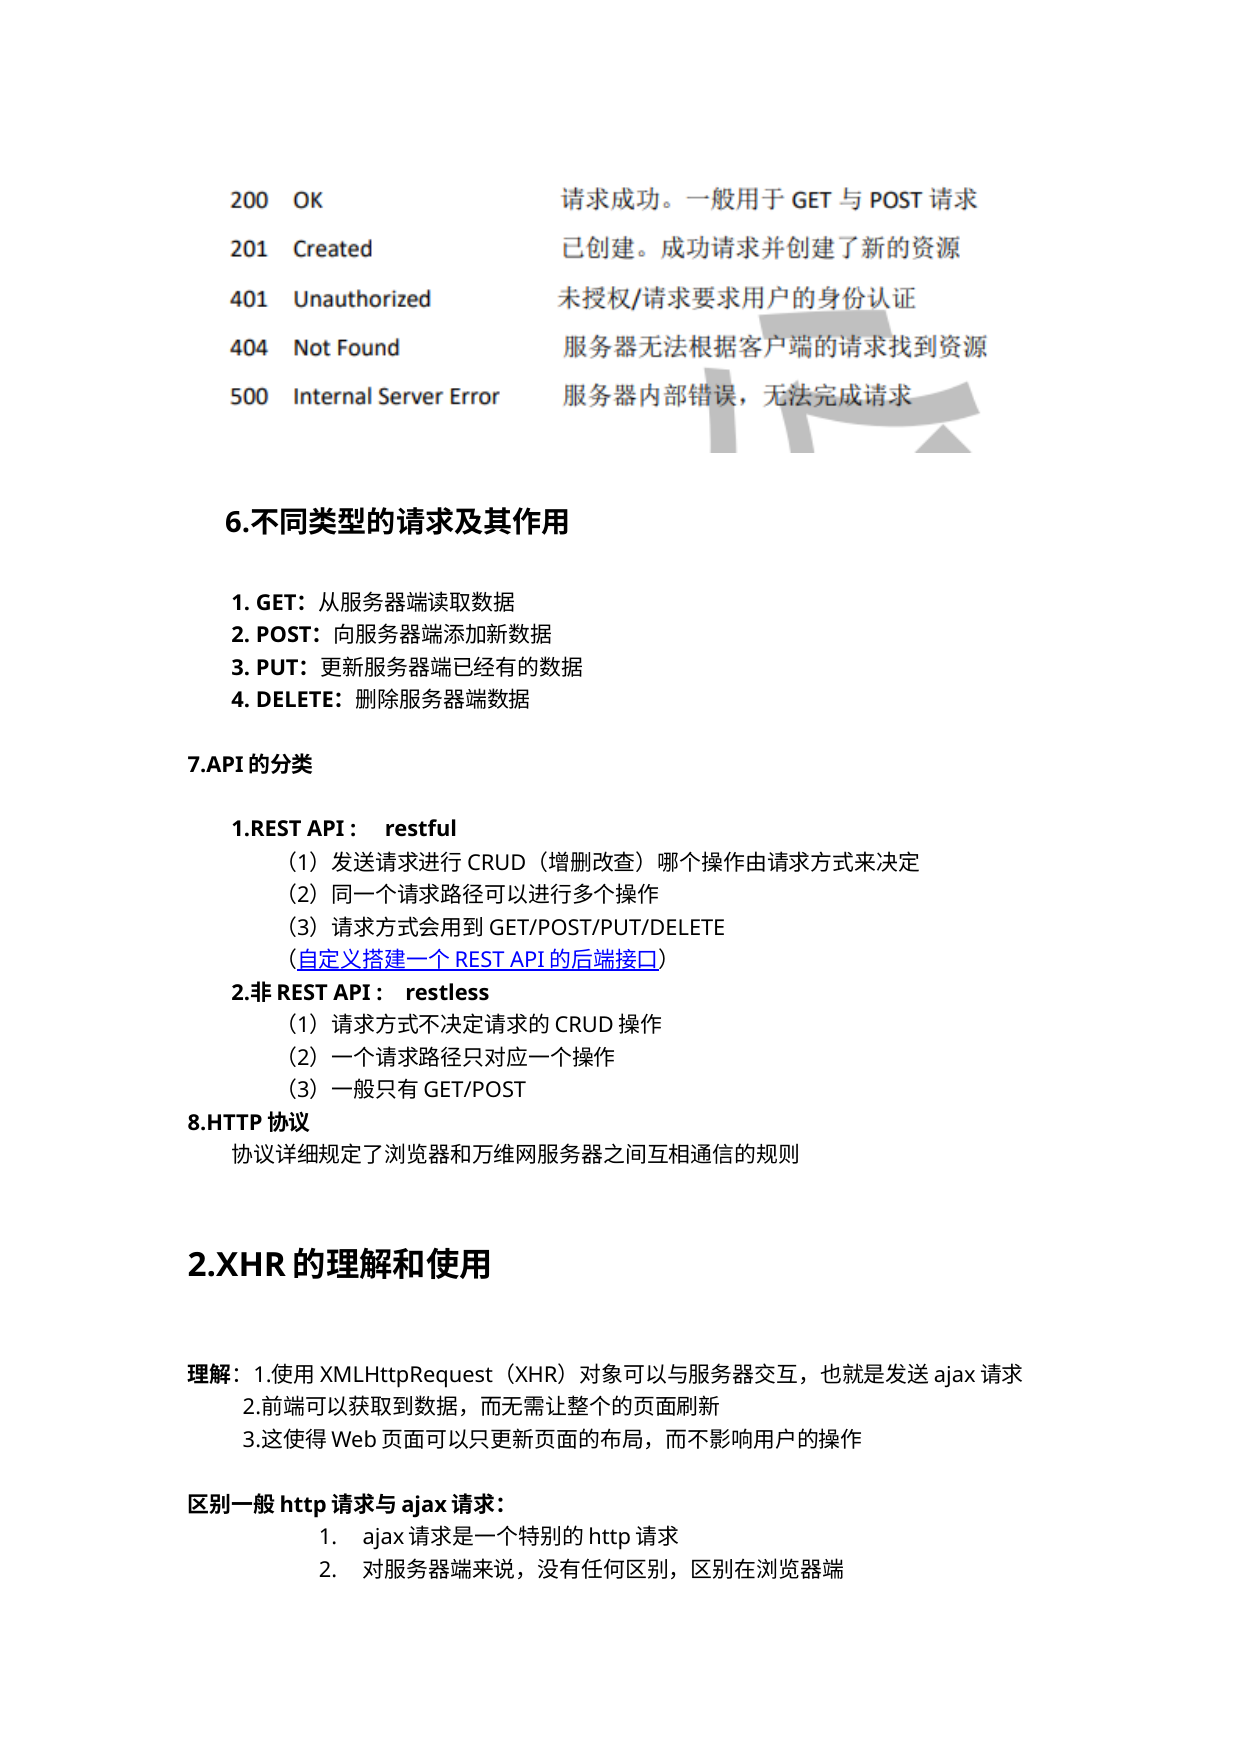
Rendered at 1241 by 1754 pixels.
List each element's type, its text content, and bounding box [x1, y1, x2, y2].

text （2）一个请求路径只对应一个操作 [187, 1039, 1053, 1072]
list 对服务器端来说，没有任何区别，区别在浏览器端 [319, 1551, 1053, 1584]
text 1. GET：从服务器端读取数据 [187, 584, 1053, 617]
list ajax请求是一个特别的http请求 [319, 1519, 1053, 1551]
subtitle 2.XHR的理解和使用 [187, 1229, 1053, 1294]
text 2.前端可以获取到数据，而无需让整个的页面刷新 [187, 1389, 1053, 1421]
text （2）同一个请求路径可以进行多个操作 [187, 877, 1053, 909]
text 区别一般http请求与ajax请求： [187, 1486, 1053, 1519]
text 7.API的分类 [187, 747, 1053, 779]
text 协议详细规定了浏览器和万维网服务器之间互相通信的规则 [187, 1137, 1053, 1169]
text 2.非REST API : restless [187, 974, 1053, 1007]
text （3）请求方式会用到GET/POST/PUT/DELETE [187, 909, 1053, 942]
text 3. PUT：更新服务器端已经有的数据 [231, 649, 1053, 682]
text （1）发送请求进行CRUD（增删改查）哪个操作由请求方式来决定 [187, 844, 1053, 877]
text 理解：1.使用XMLHttpRequest（XHR）对象可以与服务器交互，也就是发送ajax请求 [187, 1356, 1053, 1389]
text （自定义搭建一个REST API的后端接口） [187, 942, 1053, 974]
text 3.这使得Web页面可以只更新页面的布局，而不影响用户的操作 [187, 1421, 1053, 1454]
text （3）一般只有GET/POST [187, 1072, 1053, 1104]
text 1.REST API : restful [187, 812, 1053, 844]
text 2. POST：向服务器端添加新数据 [231, 617, 1053, 649]
text 4. DELETE：删除服务器端数据 [231, 682, 1053, 714]
text （1）请求方式不决定请求的CRUD操作 [187, 1007, 1053, 1039]
text 6.不同类型的请求及其作用 [225, 487, 1053, 552]
text 8.HTTP协议 [187, 1104, 1053, 1137]
picture [187, 162, 1035, 453]
